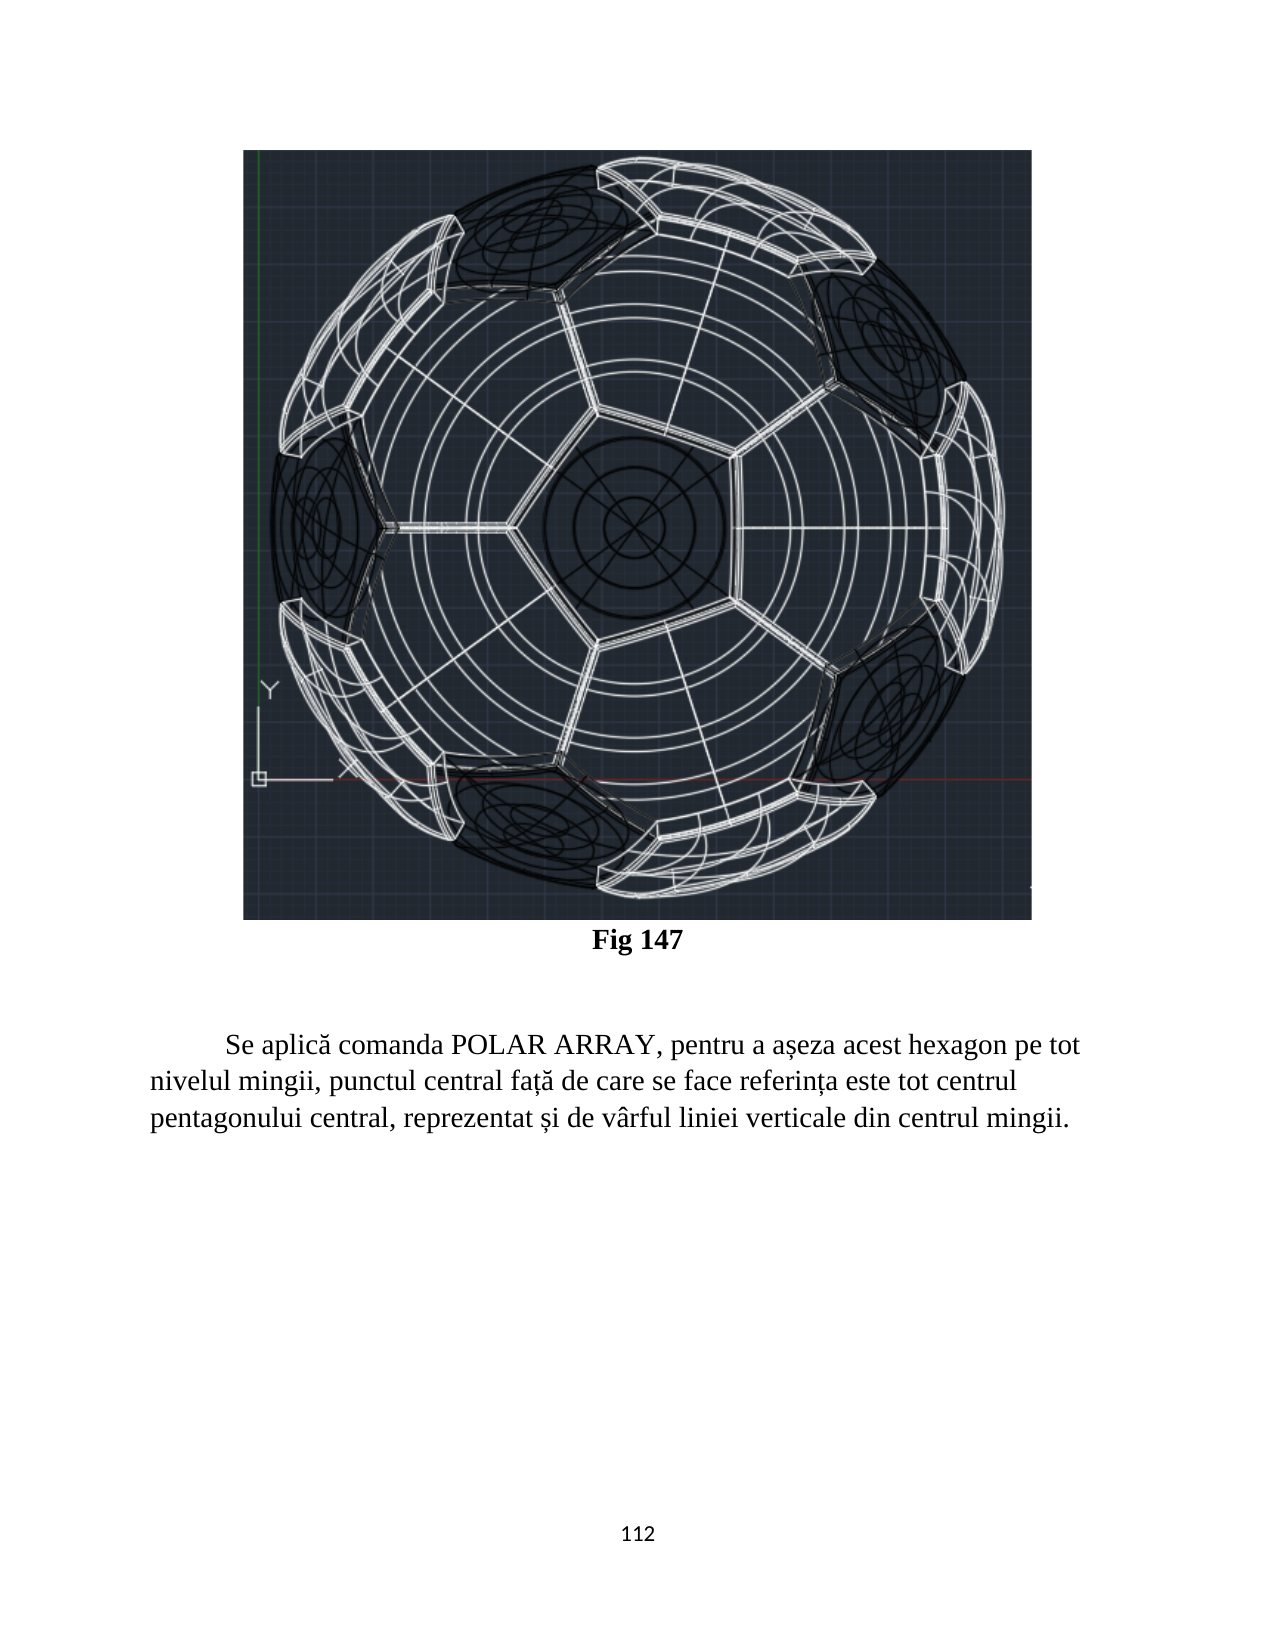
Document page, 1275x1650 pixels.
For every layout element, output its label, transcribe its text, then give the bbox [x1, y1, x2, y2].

picture [243, 150, 1032, 920]
text Se aplică comanda POLAR ARRAY, pentru a așeza acest hexagon pe tot nivelul mingii, punctul central față de care se face referința este tot centrul pentagonului central, reprezentat și de vârful liniei verticale din centrul mingii. [150, 1027, 1125, 1133]
